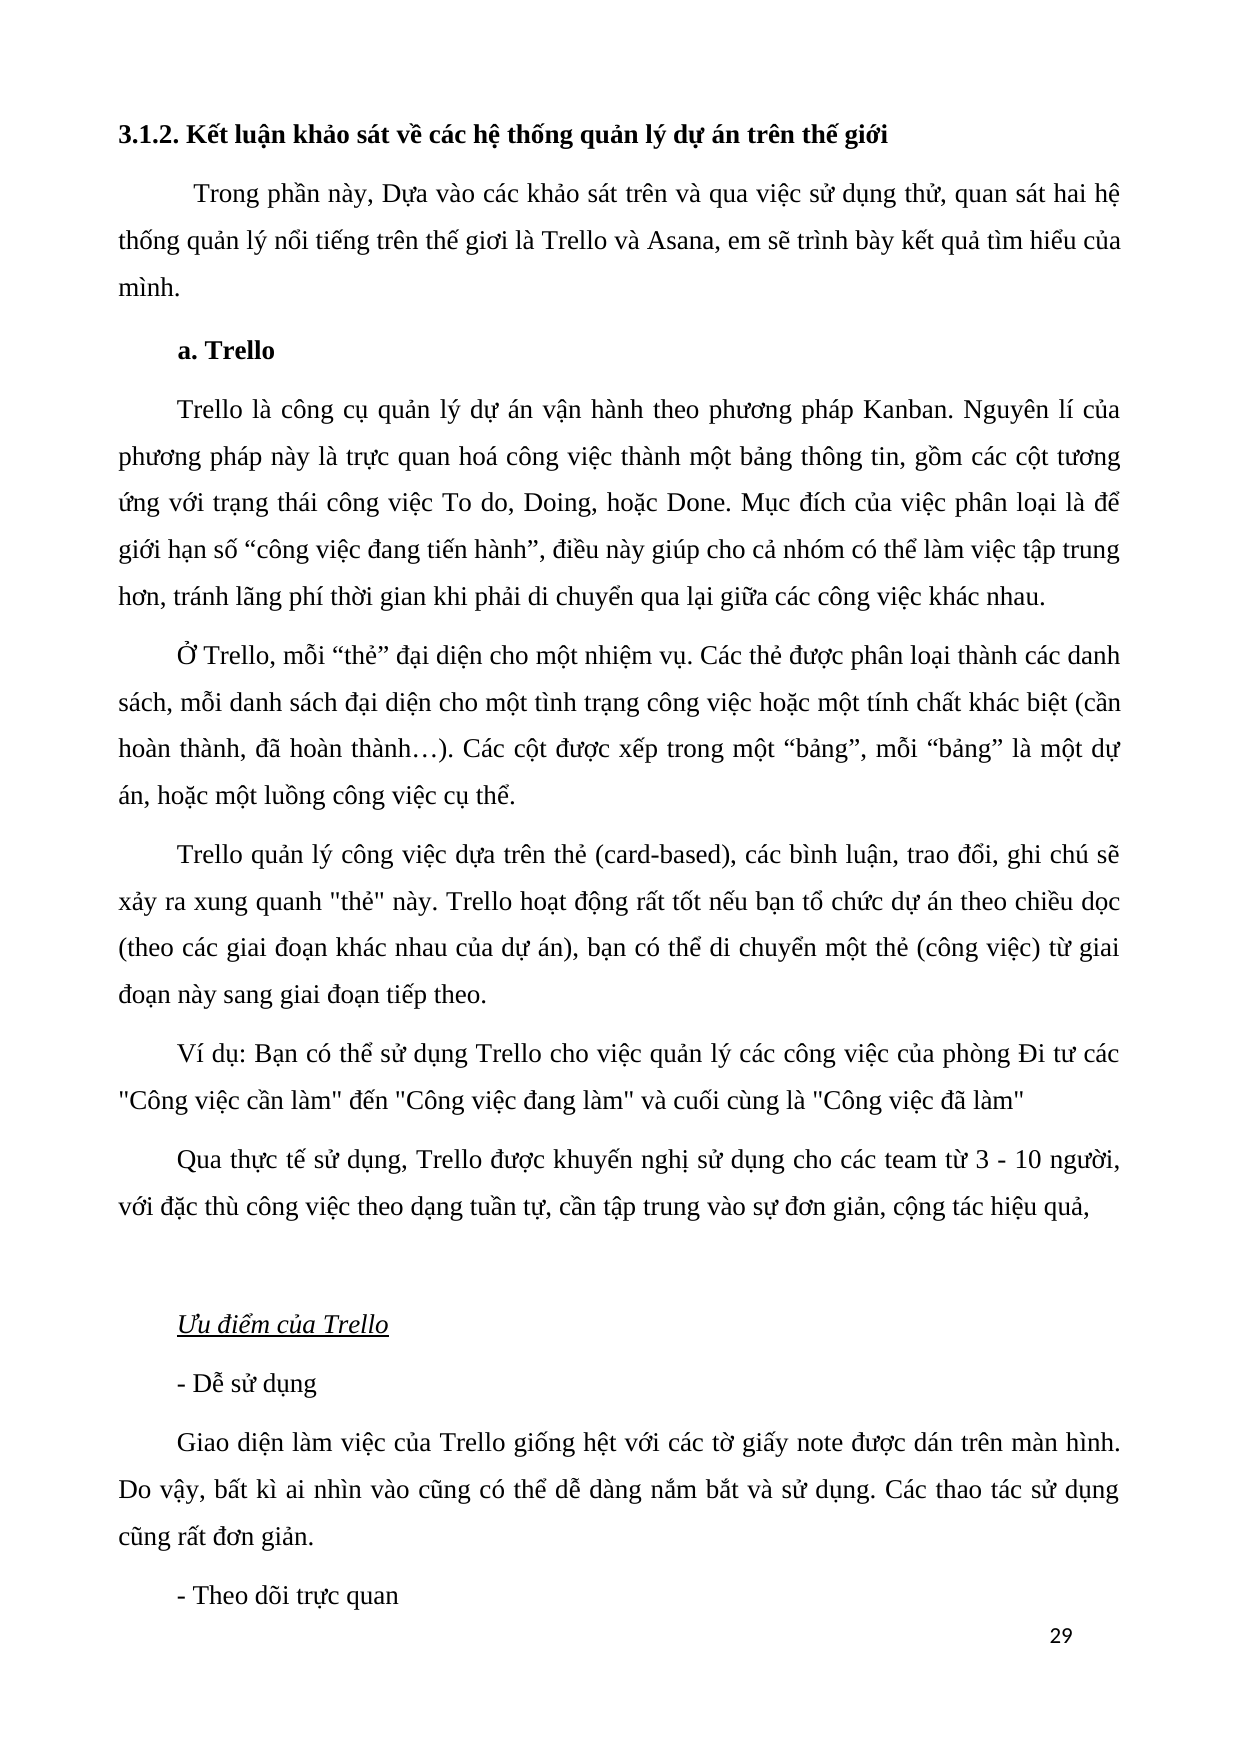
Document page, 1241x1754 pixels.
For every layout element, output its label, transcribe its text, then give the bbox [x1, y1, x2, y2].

text Trello là công cụ quản lý dự án vận hành theo phương pháp Kanban. Nguyên lí của phương pháp này là trực quan hoá công việc thành một bảng thông tin, gồm các cột tương ứng với trạng thái công việc To do, Doing, hoặc Done. Mục đích của việc phân loại là để giới hạn số “công việc đang tiến hành”, điều này giúp cho cả nhóm có thể làm việc tập trung hơn, tránh lãng phí thời gian khi phải di chuyển qua lại giữa các công việc khác nhau. [118, 393, 1122, 611]
text Trong phần này, Dựa vào các khảo sát trên và qua việc sử dụng thử, quan sát hai hệ thống quản lý nổi tiếng trên thế giơi là Trello và Asana, em sẽ trình bày kết quả tìm hiểu của mình. [118, 177, 1122, 302]
text Ví dụ: Bạn có thể sử dụng Trello cho việc quản lý các công việc của phòng Đi tư các "Công việc cần làm" đến "Công việc đang làm" và cuối cùng là "Công việc đã làm" [118, 1037, 1122, 1115]
text - Theo dõi trực quan [118, 1579, 1122, 1610]
text a. Trello [118, 334, 1122, 365]
subtitle 3.1.2. Kết luận khảo sát về các hệ thống quản lý dự án trên thế giới [118, 118, 1122, 149]
text Qua thực tế sử dụng, Trello được khuyến nghị sử dụng cho các team từ 3 - 10 người, với đặc thù công việc theo dạng tuần tự, cần tập trung vào sự đơn giản, cộng tác hiệu quả, [118, 1143, 1122, 1221]
text Giao diện làm việc của Trello giống hệt với các tờ giấy note được dán trên màn hình. Do vậy, bất kì ai nhìn vào cũng có thể dễ dàng nắm bắt và sử dụng. Các thao tác sử dụng cũng rất đơn giản. [118, 1426, 1122, 1551]
text Ưu điểm của Trello [118, 1308, 1122, 1339]
text Ở Trello, mỗi “thẻ” đại diện cho một nhiệm vụ. Các thẻ được phân loại thành các danh sách, mỗi danh sách đại diện cho một tình trạng công việc hoặc một tính chất khác biệt (cần hoàn thành, đã hoàn thành…). Các cột được xếp trong một “bảng”, mỗi “bảng” là một dự án, hoặc một luồng công việc cụ thể. [118, 639, 1122, 810]
text Trello quản lý công việc dựa trên thẻ (card-based), các bình luận, trao đổi, ghi chú sẽ xảy ra xung quanh "thẻ" này. Trello hoạt động rất tốt nếu bạn tổ chức dự án theo chiều dọc (theo các giai đoạn khác nhau của dự án), bạn có thể di chuyển một thẻ (công việc) từ giai đoạn này sang giai đoạn tiếp theo. [118, 838, 1122, 1009]
text - Dễ sử dụng [118, 1367, 1122, 1398]
